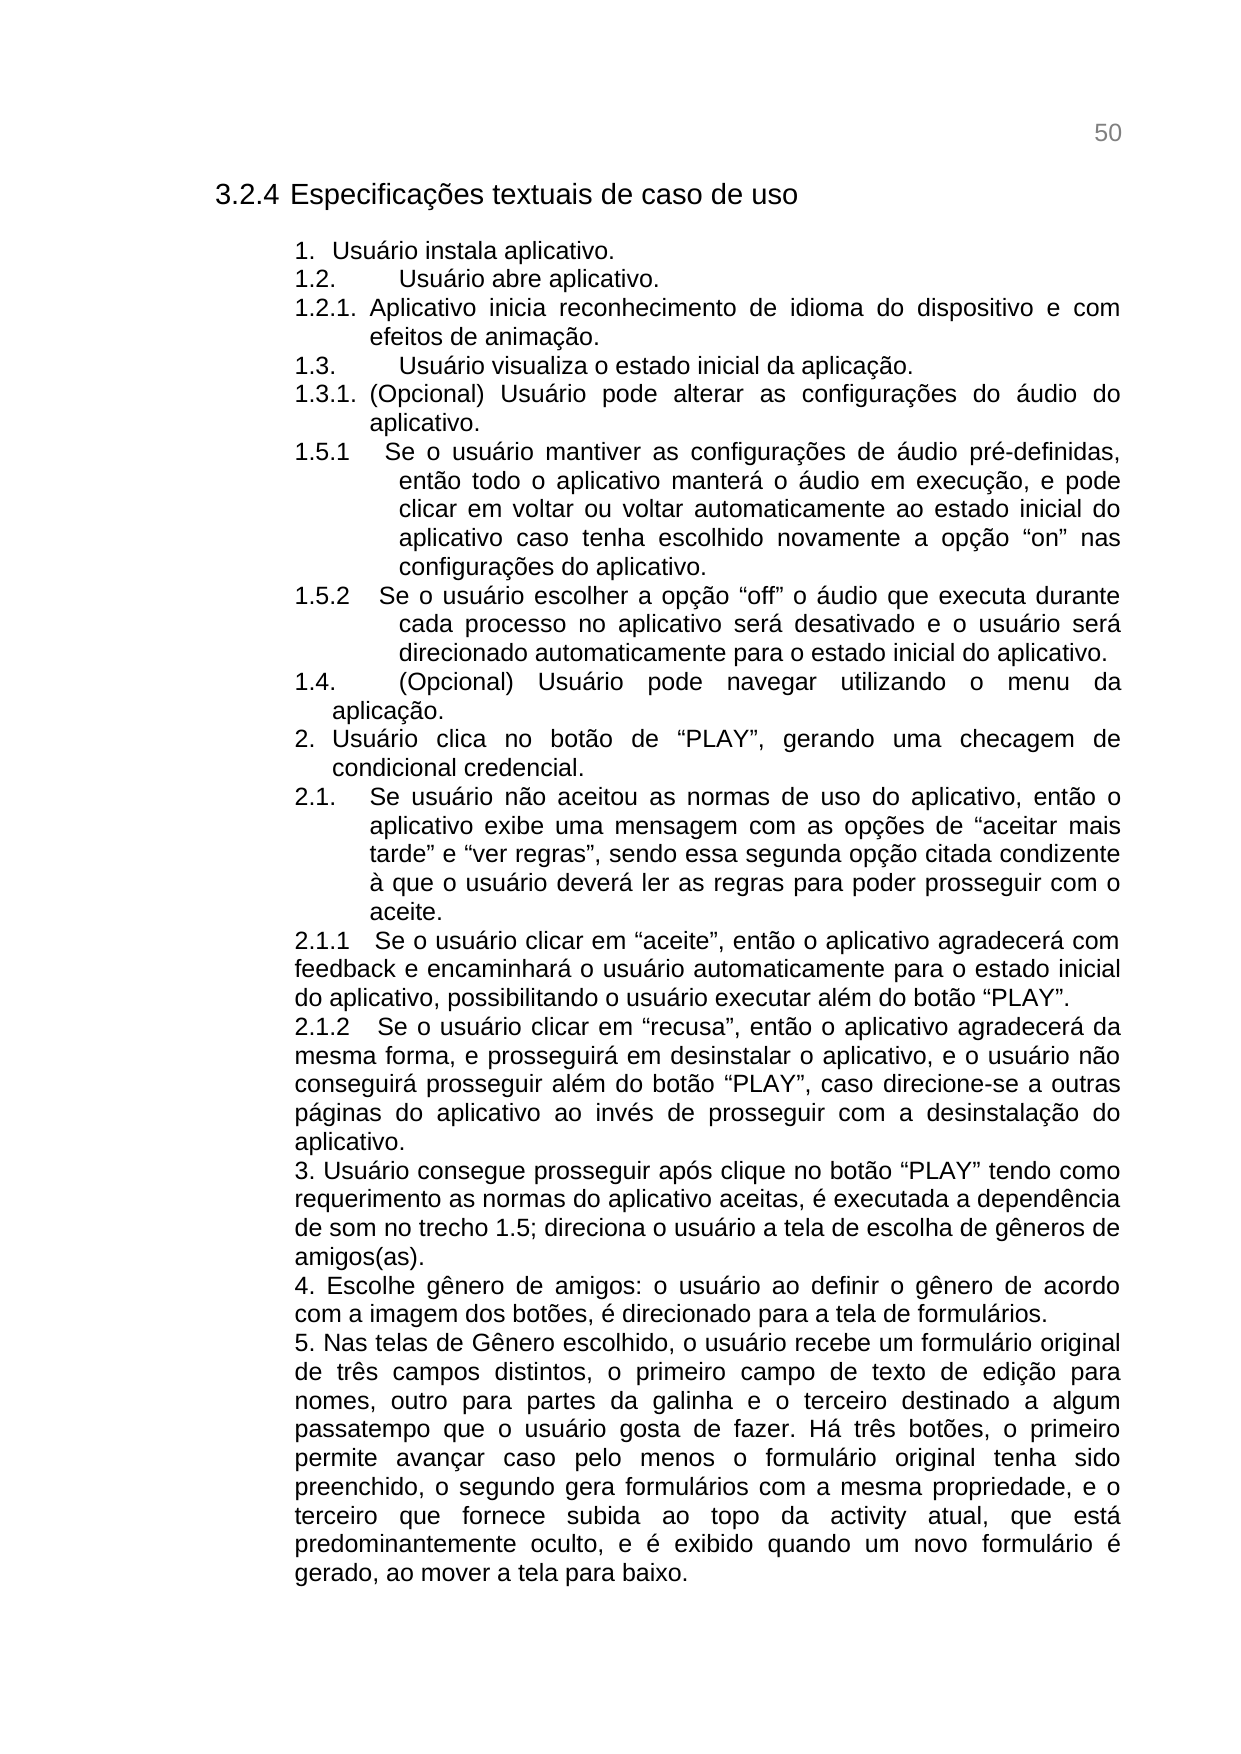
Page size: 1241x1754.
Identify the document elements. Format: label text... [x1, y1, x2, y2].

list Usuário visualiza o estado inicial da aplicação. [294, 351, 1122, 379]
text 4. Escolhe gênero de amigos: o usuário ao definir o gênero de acordo com a imagem dos botões, é direcionado para a tela de formulários. [294, 1271, 1122, 1328]
subtitle Especificações textuais de caso de uso [215, 177, 1122, 211]
text 1.5.1 Se o usuário mantiver as configurações de áudio pré-definidas, então todo o aplicativo manterá o áudio em execução, e pode clicar em voltar ou voltar automaticamente ao estado inicial do aplicativo caso tenha escolhido novamente a opção “on” nas configurações do aplicativo. [294, 437, 1122, 581]
text 2.1.2 Se o usuário clicar em “recusa”, então o aplicativo agradecerá da mesma forma, e prosseguirá em desinstalar o aplicativo, e o usuário não conseguirá prosseguir além do botão “PLAY”, caso direcione-se a outras páginas do aplicativo ao invés de prosseguir com a desinstalação do aplicativo. [294, 1012, 1122, 1156]
text 3. Usuário consegue prosseguir após clique no botão “PLAY” tendo como requerimento as normas do aplicativo aceitas, é executada a dependência de som no trecho 1.5; direciona o usuário a tela de escolha de gêneros de amigos(as). [294, 1156, 1122, 1271]
list (Opcional) Usuário pode alterar as configurações do áudio do aplicativo. [294, 379, 1122, 437]
list Aplicativo inicia reconhecimento de idioma do dispositivo e com efeitos de animação. [294, 293, 1122, 351]
list (Opcional) Usuário pode navegar utilizando o menu da aplicação. [294, 667, 1122, 724]
text 2.1.1 Se o usuário clicar em “aceite”, então o aplicativo agradecerá com feedback e encaminhará o usuário automaticamente para o estado inicial do aplicativo, possibilitando o usuário executar além do botão “PLAY”. [294, 926, 1122, 1012]
text 1.5.2 Se o usuário escolher a opção “off” o áudio que executa durante cada processo no aplicativo será desativado e o usuário será direcionado automaticamente para o estado inicial do aplicativo. [294, 581, 1122, 667]
text 5. Nas telas de Gênero escolhido, o usuário recebe um formulário original de três campos distintos, o primeiro campo de texto de edição para nomes, outro para partes da galinha e o terceiro destinado a algum passatempo que o usuário gosta de fazer. Há três botões, o primeiro permite avançar caso pelo menos o formulário original tenha sido preenchido, o segundo gera formulários com a mesma propriedade, e o terceiro que fornece subida ao topo da activity atual, que está predominantemente oculto, e é exibido quando um novo formulário é gerado, ao mover a tela para baixo. [294, 1328, 1122, 1587]
list Usuário instala aplicativo. [294, 236, 1122, 264]
list Se usuário não aceitou as normas de uso do aplicativo, então o aplicativo exibe uma mensagem com as opções de “aceitar mais tarde” e “ver regras”, sendo essa segunda opção citada condizente à que o usuário deverá ler as regras para poder prosseguir com o aceite. [294, 782, 1122, 926]
list Usuário clica no botão de “PLAY”, gerando uma checagem de condicional credencial. [294, 724, 1122, 782]
list Usuário abre aplicativo. [294, 264, 1122, 293]
